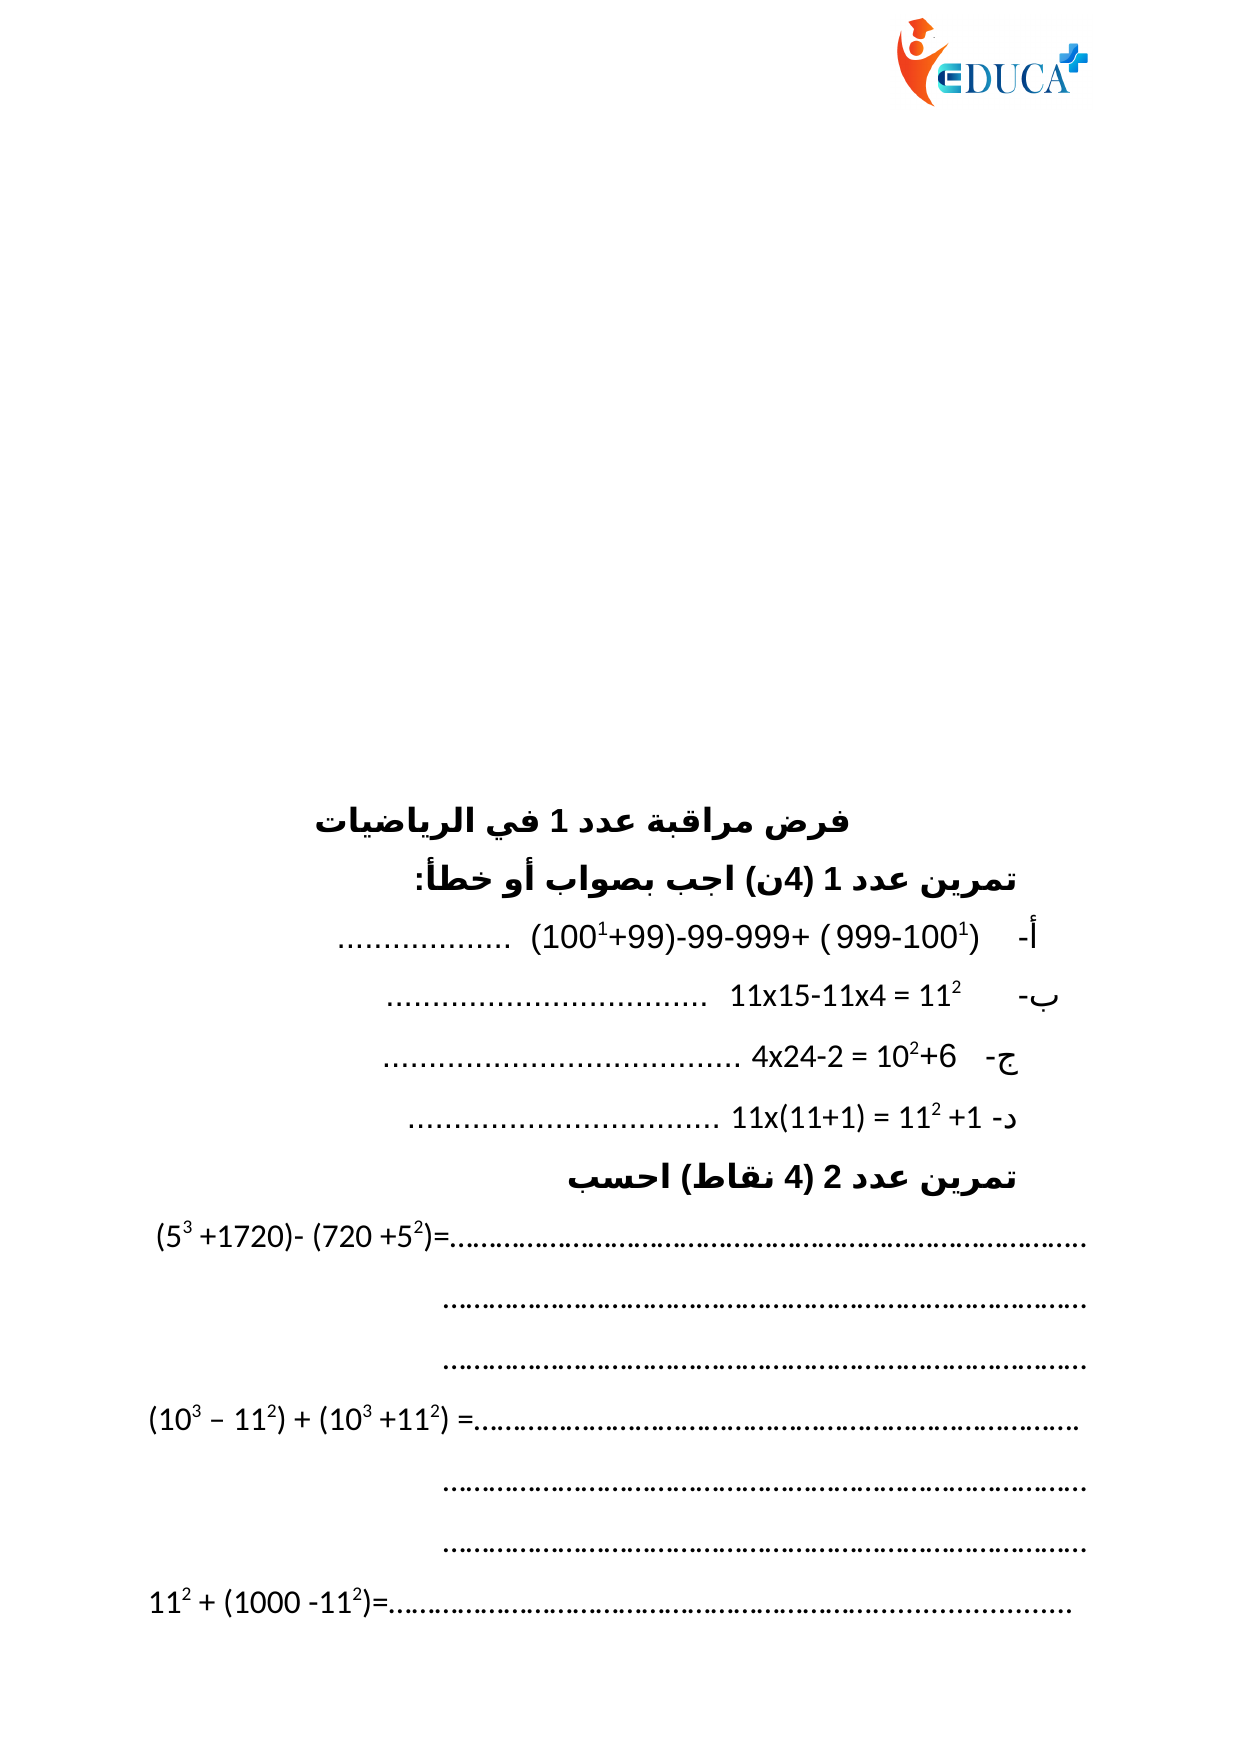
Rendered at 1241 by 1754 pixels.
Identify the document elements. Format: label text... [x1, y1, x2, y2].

text تمرين عدد 2 (4 نقاط) احسب [148, 1157, 1018, 1196]
text ج- 6+4x24-2 = 102 ....................................... [148, 1035, 1018, 1076]
text د- 11x(11+1) = 112 +1 .................................. [148, 1096, 1018, 1137]
list تمرين عدد 1 (4ن) اجب بصواب أو خطأ: [148, 859, 1018, 898]
list 11x15-11x4 = 112 ................................... [148, 974, 1018, 1015]
text ………………………………………………………………………… [148, 1459, 1093, 1500]
list فرض مراقبة عدد 1 في الرياضيات [148, 802, 1018, 840]
text ………………………………………………………………………… [148, 1276, 1093, 1317]
text (103 – 112) + (103 +112) =……………………………………………………………………. [148, 1398, 1093, 1439]
text (53 +1720)- (720 +52)=……………………………………………………………………….. [148, 1215, 1093, 1256]
list (999-1001 ) +99-999-(1001+99) ................... [148, 917, 1018, 955]
text ………………………………………………………………………… [148, 1520, 1093, 1561]
text 112 + (1000 -112)=………………………………………………………........................ [148, 1581, 1093, 1622]
text ………………………………………………………………………… [148, 1337, 1093, 1378]
picture [890, 14, 1093, 110]
